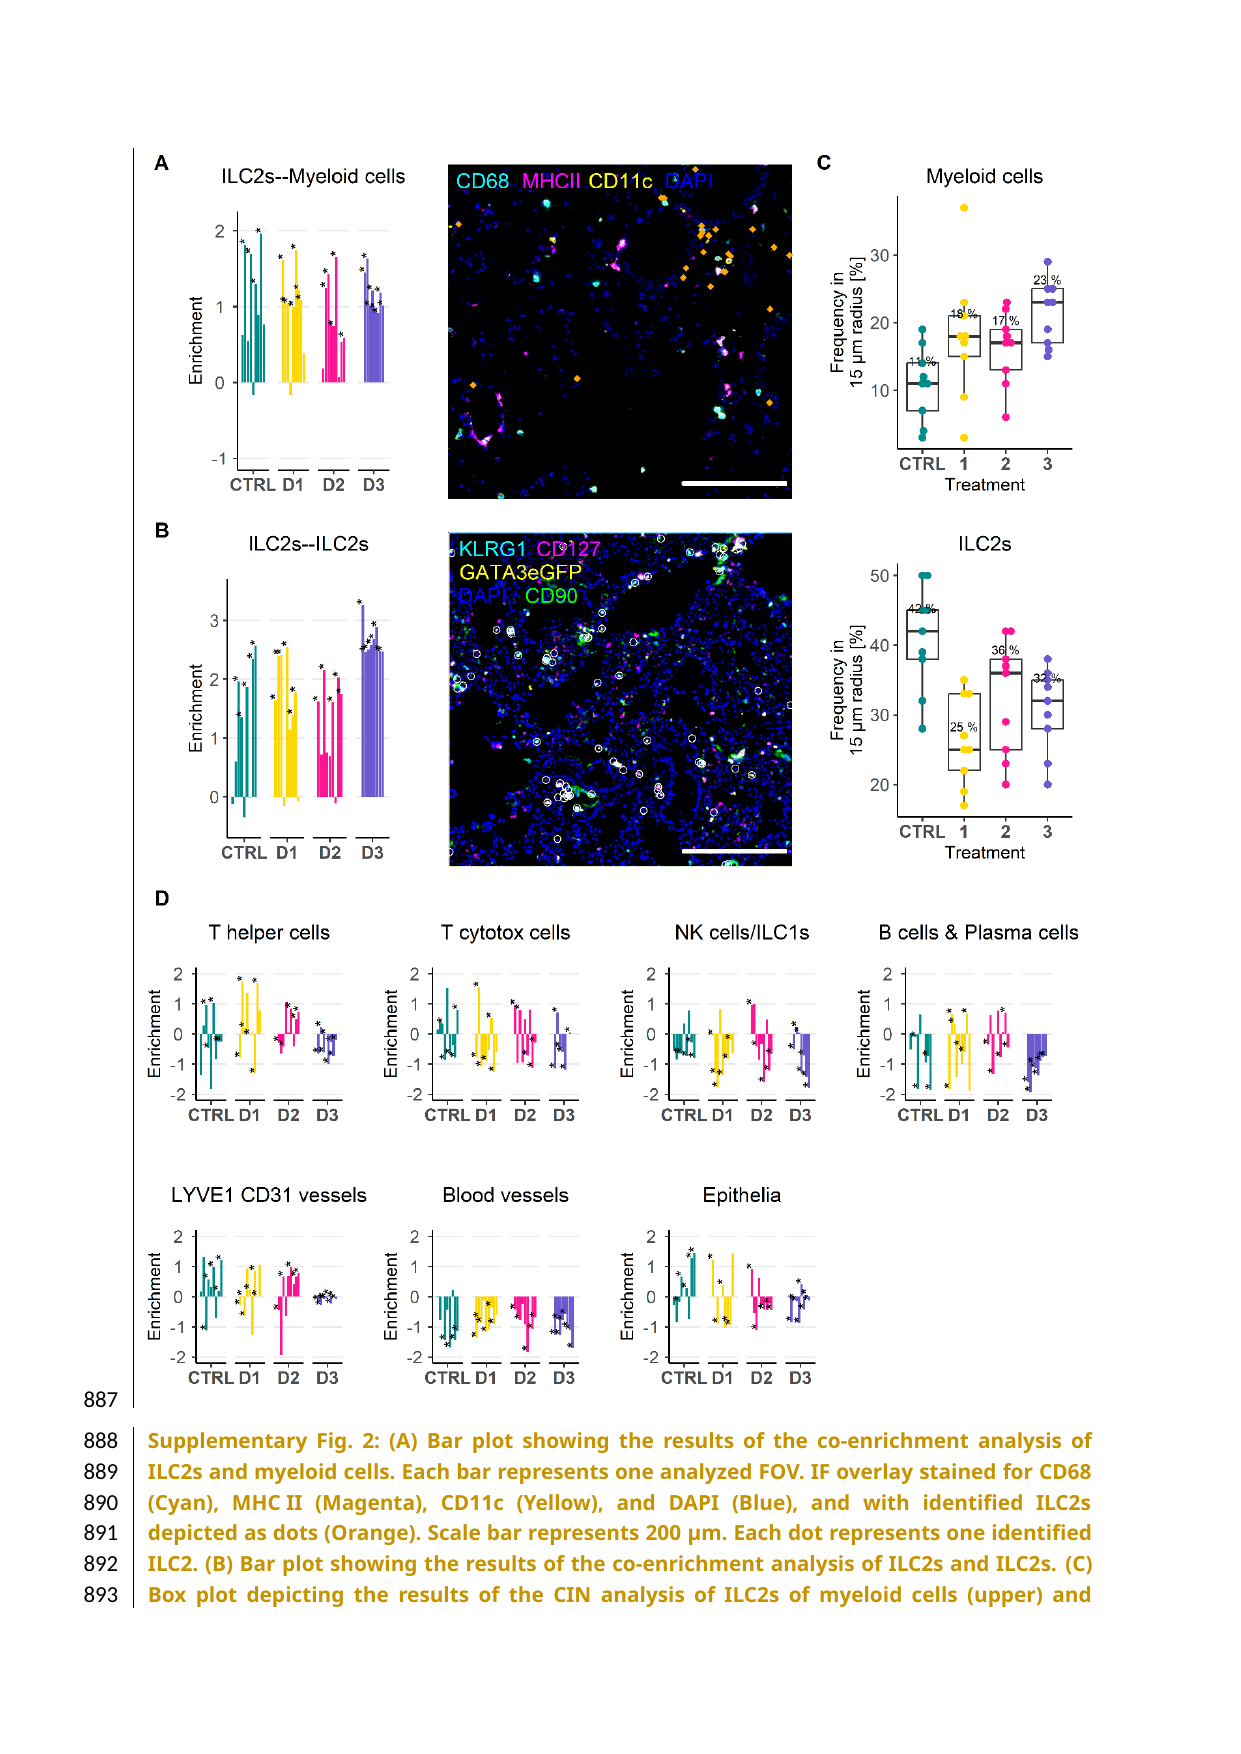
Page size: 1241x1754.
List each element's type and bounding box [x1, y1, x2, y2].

picture [147, 147, 1093, 1408]
text [148, 1427, 1093, 1608]
